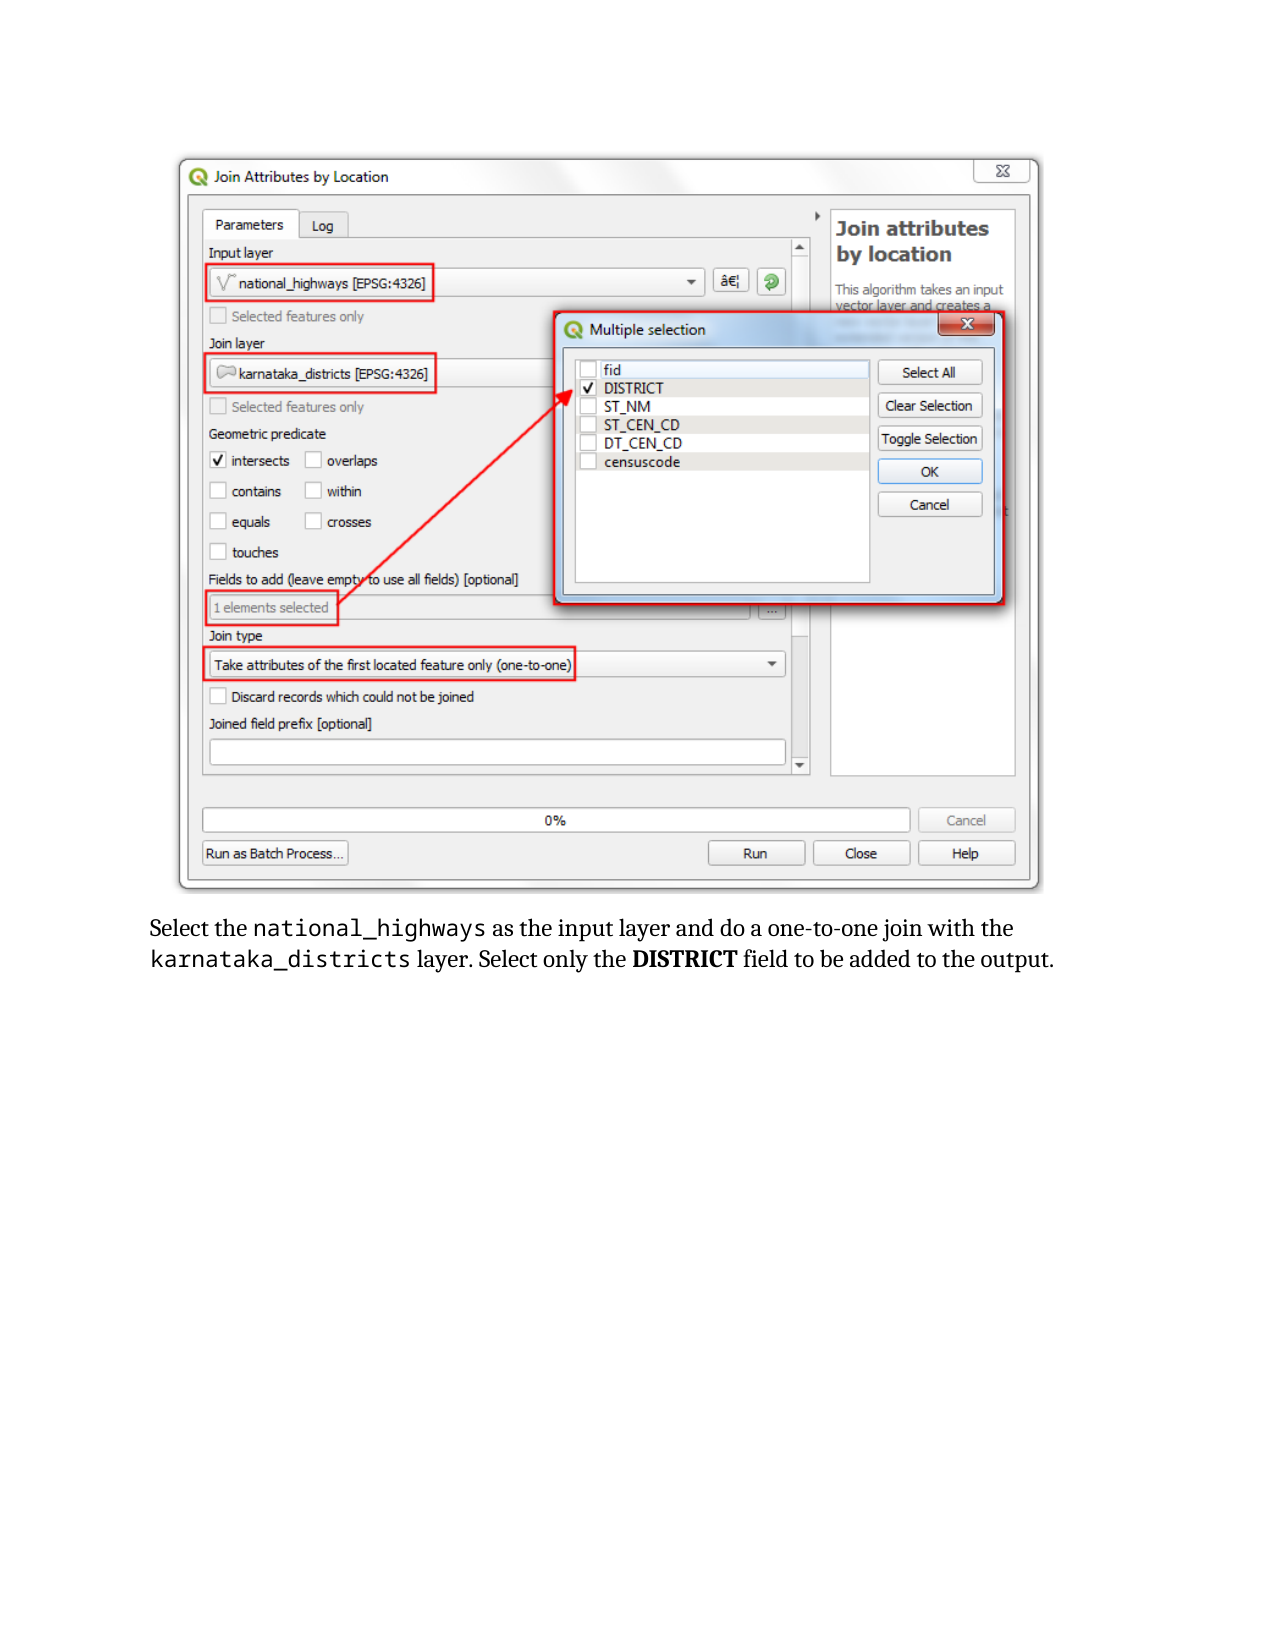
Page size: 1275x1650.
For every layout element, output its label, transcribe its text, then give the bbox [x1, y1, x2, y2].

picture [168, 150, 1044, 894]
text Select the national_highways as the input layer and do a one-to-one join with the karnataka_districts layer. Select only the DISTRICT field to be added to the output. [150, 912, 1125, 974]
